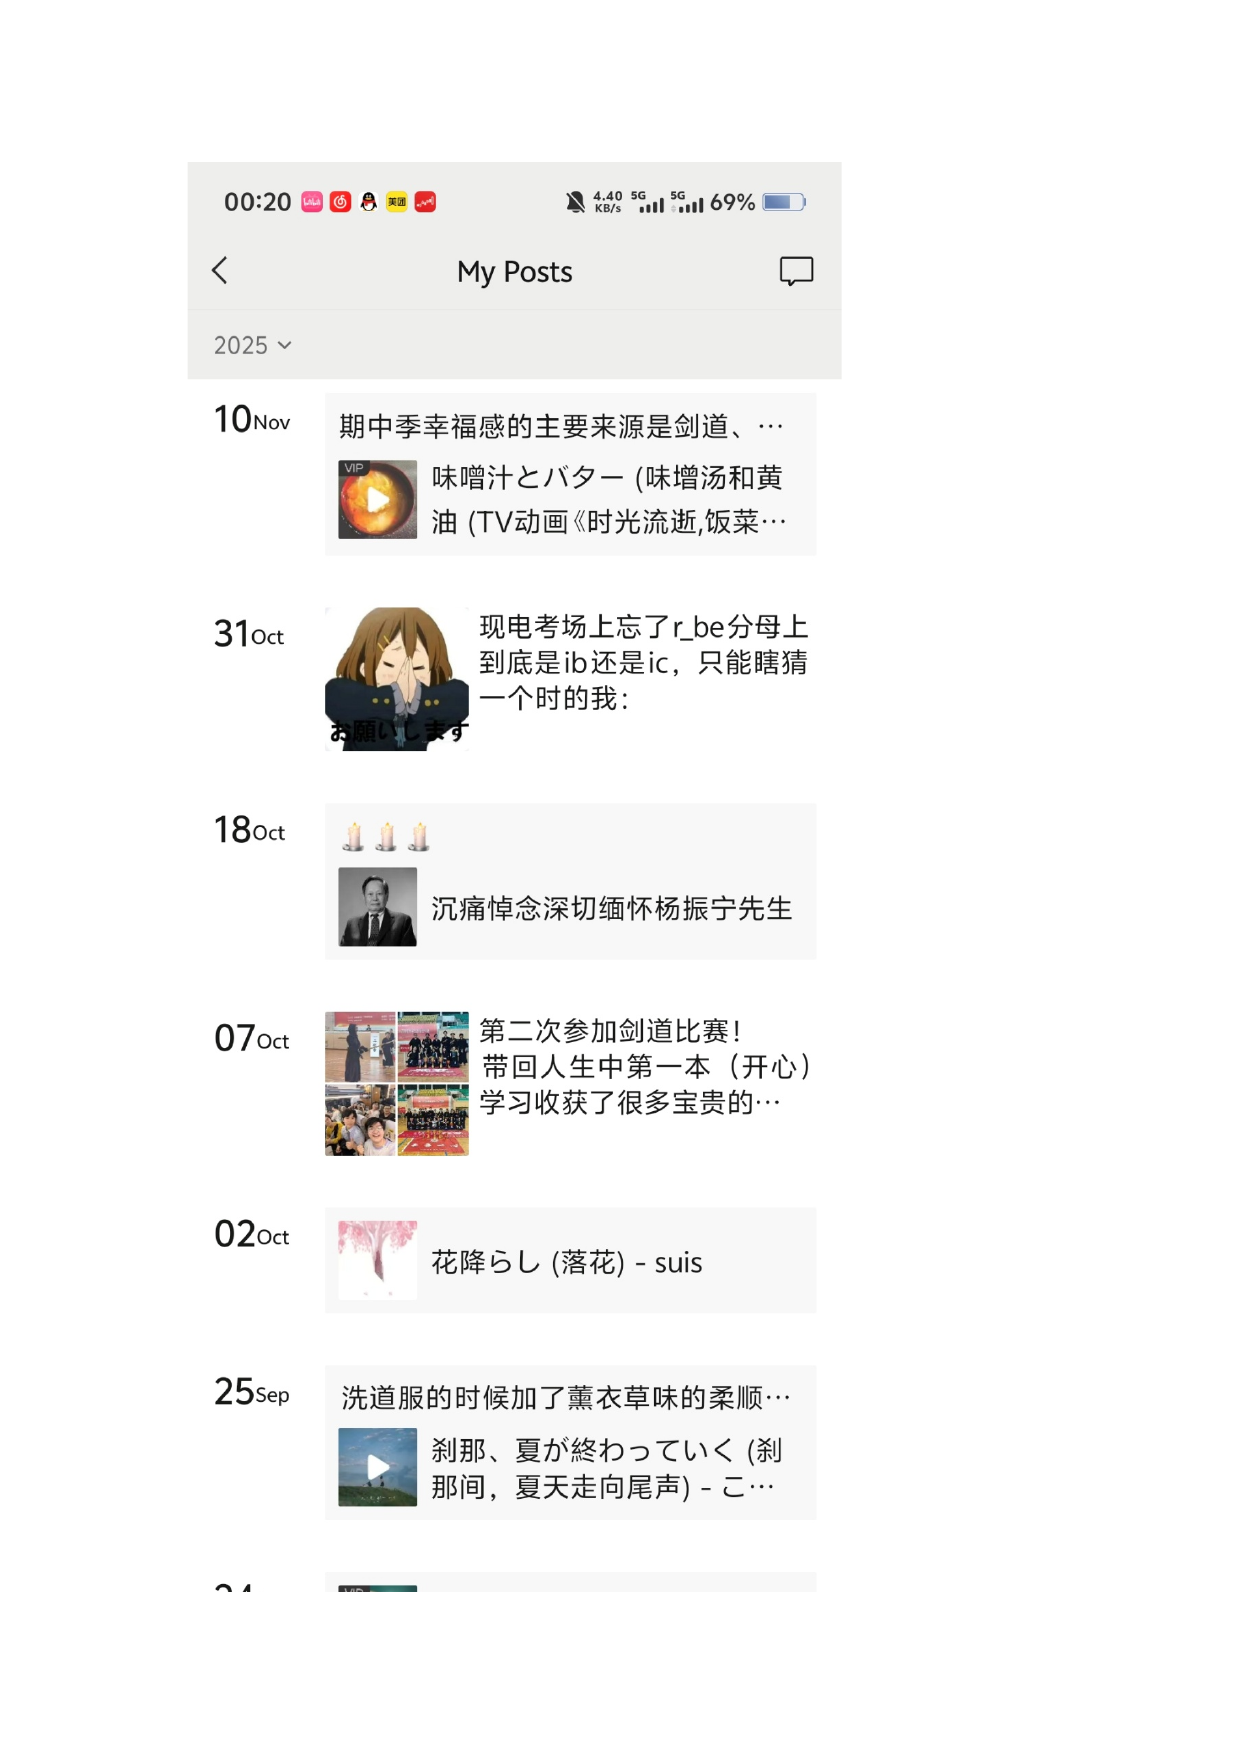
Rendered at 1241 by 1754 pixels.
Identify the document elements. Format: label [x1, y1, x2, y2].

picture [187, 162, 842, 1592]
